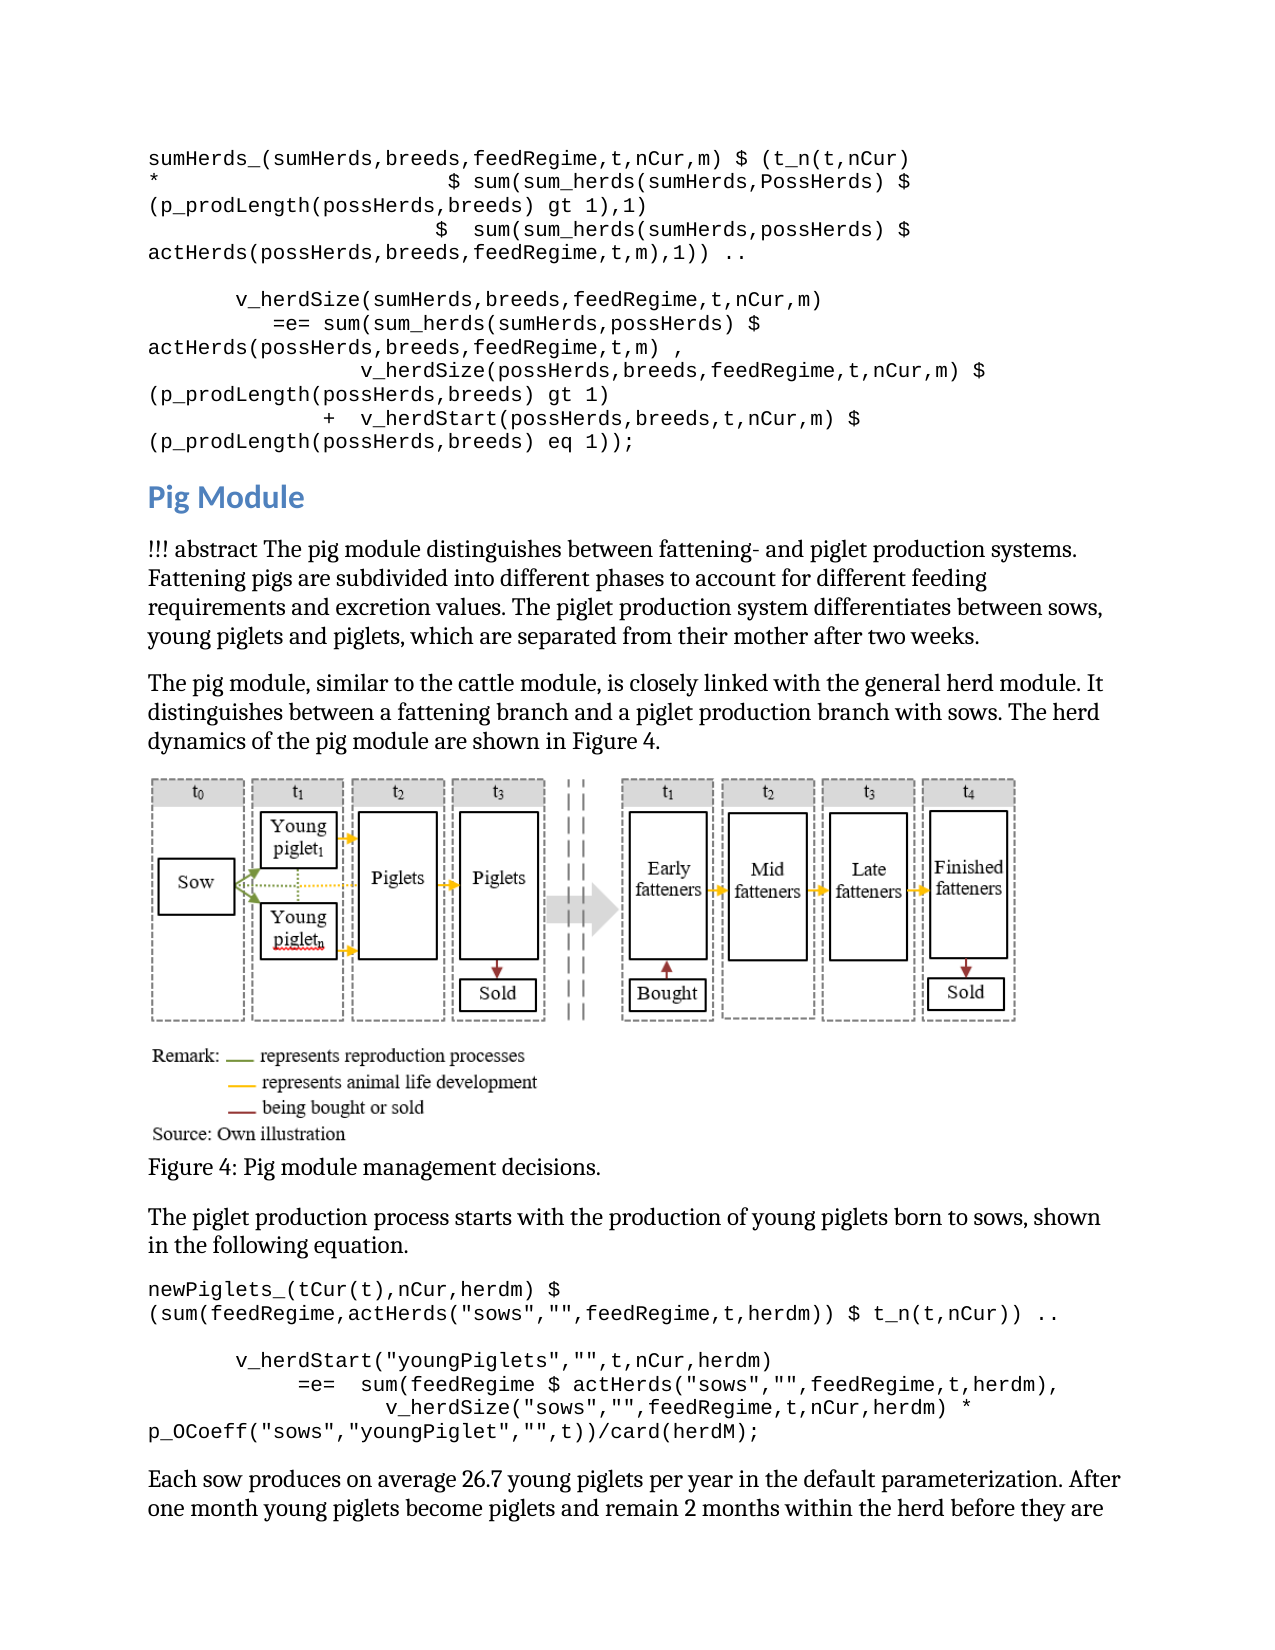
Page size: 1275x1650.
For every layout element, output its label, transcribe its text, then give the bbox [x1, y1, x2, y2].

text The pig module, similar to the cattle module, is closely linked with the general herd module. It distinguishes between a fattening branch and a piglet production branch with sows. The herd dynamics of the pig module are shown in Figure 4. [148, 669, 1127, 755]
text sumHerds_(sumHerds,breeds,feedRegime,t,nCur,m) $ (t_n(t,nCur) * $ sum(sum_herds(sumHerds,PossHerds) $ (p_prodLength(possHerds,breeds) gt 1),1) $ sum(sum_herds(sumHerds,possHerds) $ actHerds(possHerds,breeds,feedRegime,t,m),1)) .. v_herdSize(sumHerds,breeds,feedRegime,t,nCur,m) =e= sum(sum_herds(sumHerds,possHerds) $ actHerds(possHerds,breeds,feedRegime,t,m) , v_herdSize(possHerds,breeds,feedRegime,t,nCur,m) $ (p_prodLength(possHerds,breeds) gt 1) + v_herdStart(possHerds,breeds,t,nCur,m) $ (p_prodLength(possHerds,breeds) eq 1)); [148, 148, 1127, 455]
text newPiglets_(tCur(t),nCur,herdm) $ (sum(feedRegime,actHerds("sows","",feedRegime,t,herdm)) $ t_n(t,nCur)) .. v_herdStart("youngPiglets","",t,nCur,herdm) =e= sum(feedRegime $ actHerds("sows","",feedRegime,t,herdm), v_herdSize("sows","",feedRegime,t,nCur,herdm) * p_OCoeff("sows","youngPiglet","",t))/card(herdM); [148, 1279, 1127, 1444]
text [148, 1465, 1127, 1523]
text !!! abstract The pig module distinguishes between fattening- and piglet production systems. Fattening pigs are subdivided into different phases to account for different feeding requirements and excretion values. The piglet production system differentiates between sows, young piglets and piglets, which are separated from their mother after two weeks. [148, 535, 1127, 650]
picture [147, 774, 1023, 1154]
text Figure 4: Pig module management decisions. [148, 1153, 1127, 1182]
text The piglet production process starts with the production of young piglets born to sows, shown in the following equation. [148, 1203, 1127, 1260]
subtitle Pig Module [148, 476, 1127, 517]
